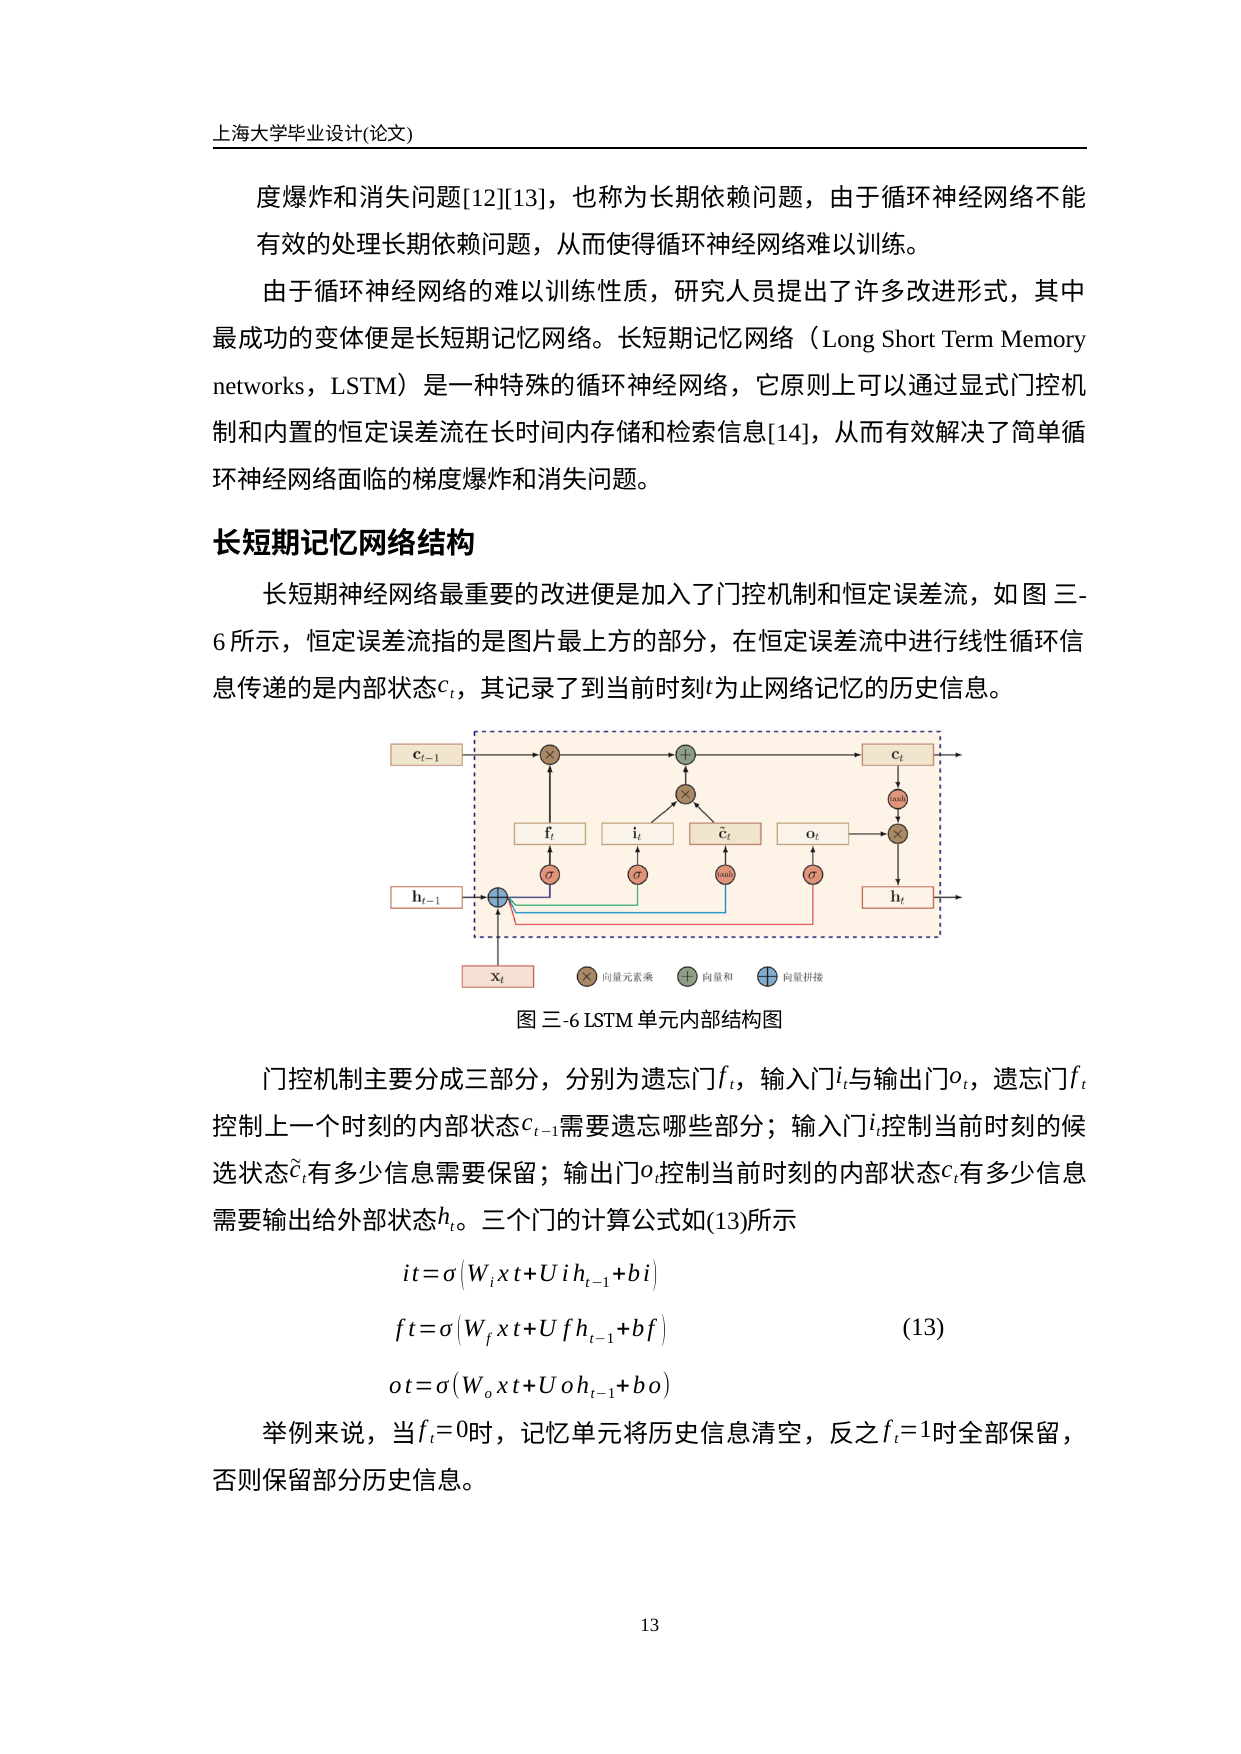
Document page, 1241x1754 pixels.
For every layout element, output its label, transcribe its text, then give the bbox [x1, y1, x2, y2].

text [256, 177, 1087, 261]
picture [376, 715, 973, 996]
table_header [213, 1248, 847, 1413]
text 门控机制主要分成三部分，分别为遗忘门，输入门与输出门，遗忘门控制上一个时刻的内部状态需要遗忘哪些部分；输入门控制当前时刻的候选状态有多少信息需要保留；输出门控制当前时刻的内部状态有多少信息需要输出给外部状态。三个门的计算公式如(13)所示 [213, 1059, 1087, 1237]
subtitle 长短期记忆网络结构 [213, 519, 1087, 562]
table_header (13) [848, 1248, 1087, 1413]
text 由于循环神经网络的难以训练性质，研究人员提出了许多改进形式，其中最成功的变体便是长短期记忆网络。长短期记忆网络（Long Short Term Memory networks，LSTM）是一种特殊的循环神经网络，它原则上可以通过显式门控机制和内置的恒定误差流在长时间内存储和检索信息[14]，从而有效解决了简单循环神经网络面临的梯度爆炸和消失问题。 [213, 271, 1087, 496]
text 举例来说，当时，记忆单元将历史信息清空，反之时全部保留，否则保留部分历史信息。 [213, 1413, 1087, 1497]
